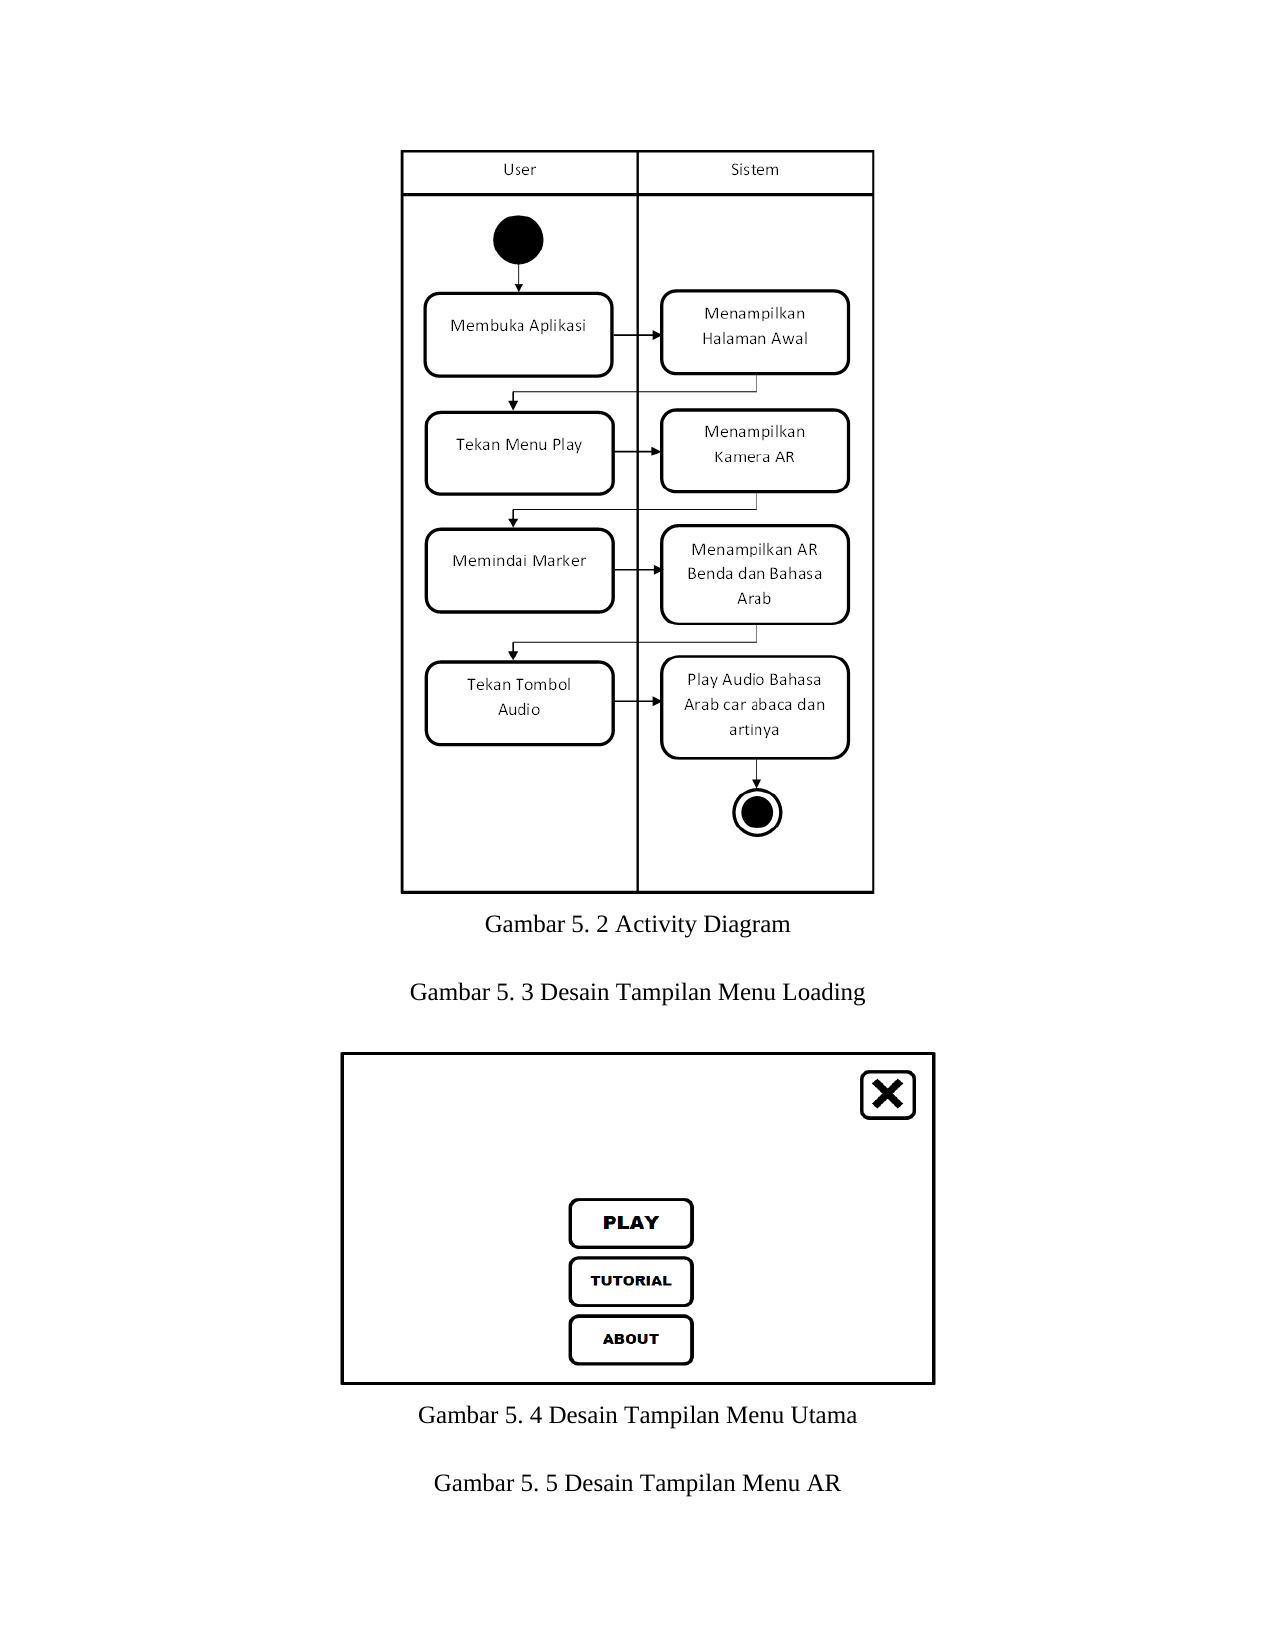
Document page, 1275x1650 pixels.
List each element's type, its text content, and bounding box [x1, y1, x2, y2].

text Gambar 5. 4 Desain Tampilan Menu Utama [150, 1400, 1125, 1429]
picture [335, 1045, 940, 1387]
picture [400, 150, 875, 895]
text Gambar 5. 3 Desain Tampilan Menu Loading [150, 977, 1125, 1006]
text Gambar 5. 2 Activity Diagram [150, 909, 1125, 938]
text Gambar 5. 5 Desain Tampilan Menu AR [150, 1468, 1125, 1497]
